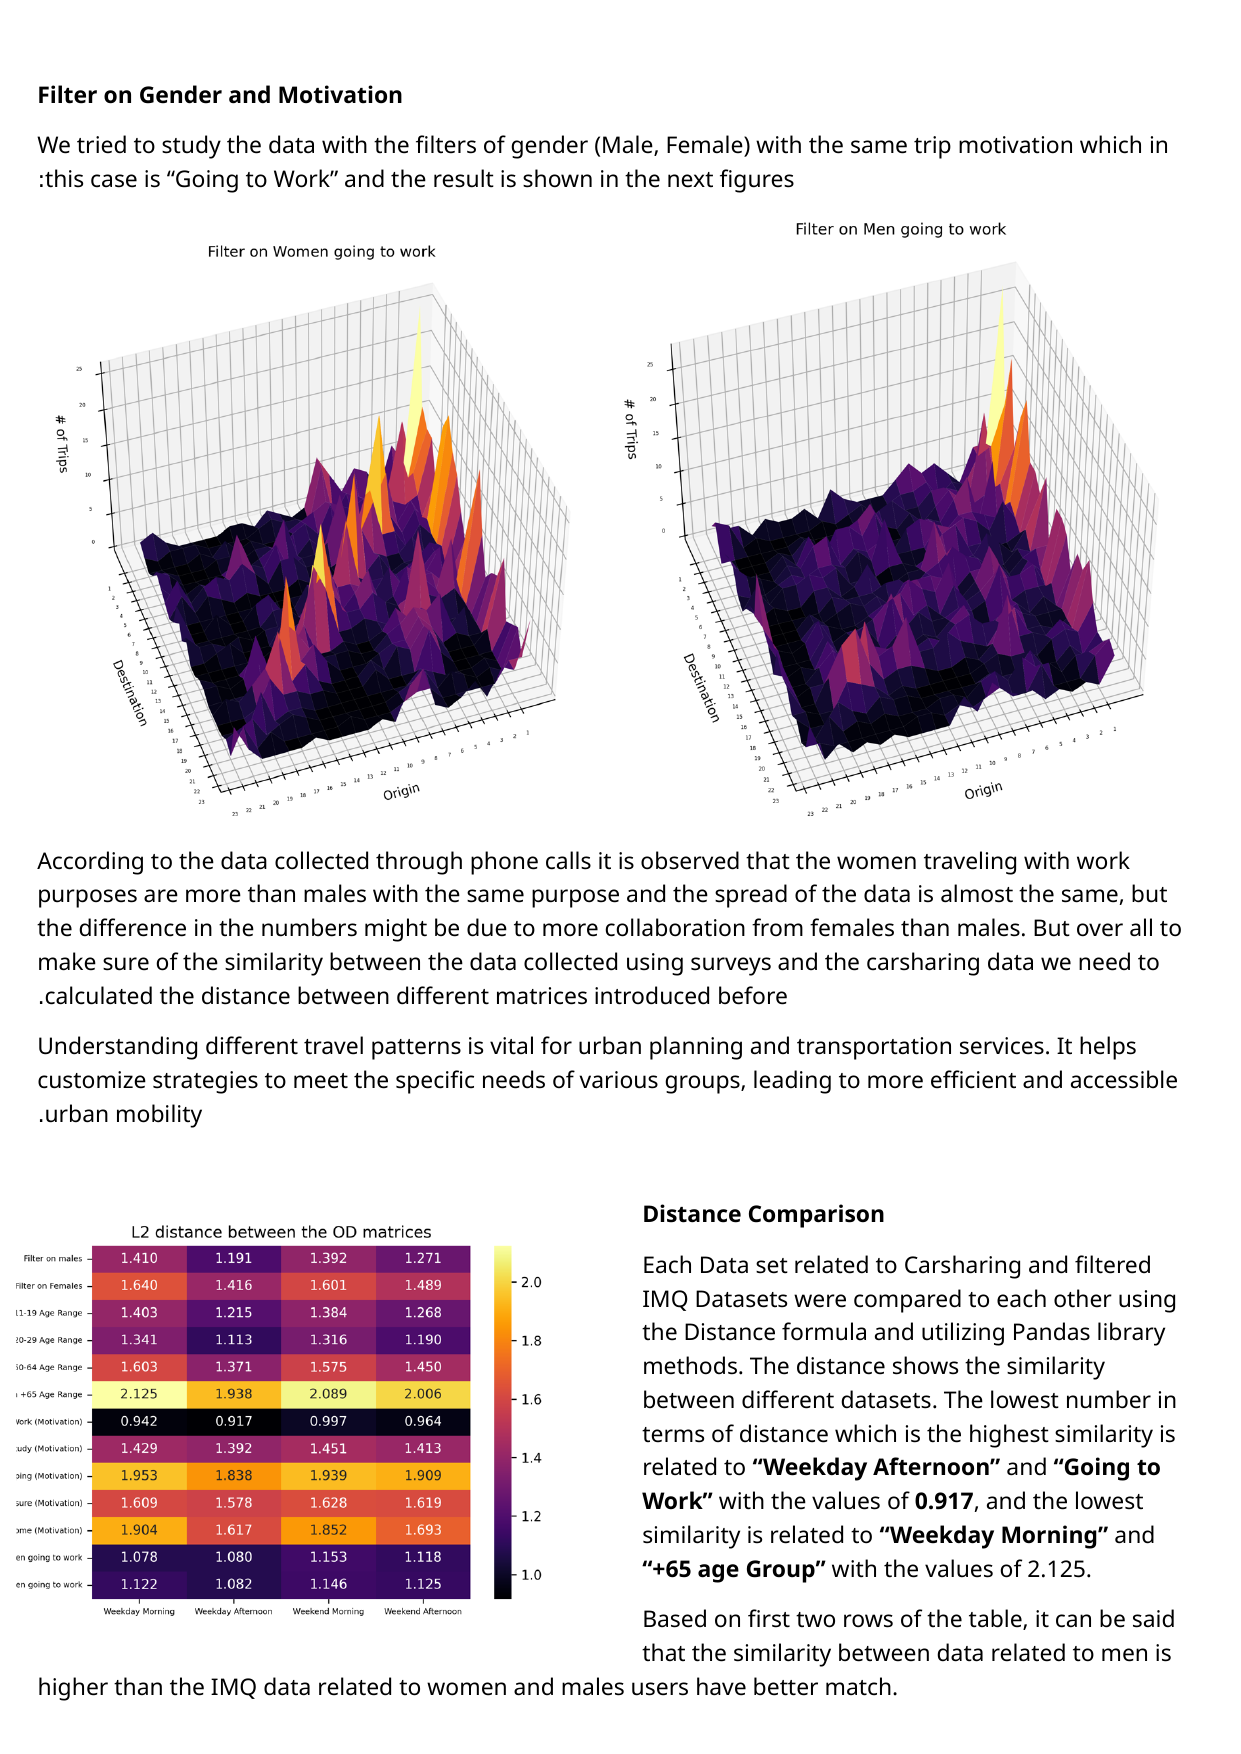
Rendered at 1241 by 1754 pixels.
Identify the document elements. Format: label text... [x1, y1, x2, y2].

text Understanding different travel patterns is vital for urban planning and transportation services. It helps customize strategies to meet the specific needs of various groups, leading to more efficient and accessible urban mobility. [37, 1030, 1200, 1129]
text According to the data collected through phone calls it is observed that the women traveling with work purposes are more than males with the same purpose and the spread of the data is almost the same, but the difference in the numbers might be due to more collaboration from females than males. But over all to make sure of the similarity between the data collected using surveys and the carsharing data we need to calculated the distance between different matrices introduced before. [37, 845, 1200, 1011]
text We tried to study the data with the filters of gender (Male, Female) with the same trip motivation which in this case is “Going to Work” and the result is shown in the next figures: [37, 129, 1200, 194]
picture [37, 213, 1196, 826]
text Each Data set related to Carsharing and filtered IMQ Datasets were compared to each other using the Distance formula and utilizing Pandas library methods. The distance shows the similarity between different datasets. The lowest number in terms of distance which is the highest similarity is related to “Weekday Afternoon” and “Going to Work” with the values of 0.917, and the lowest similarity is related to “Weekday Morning” and “+65 age Group” with the values of 2.125. [624, 1249, 1200, 1584]
text Based on first two rows of the table, it can be said that the similarity between data related to men is higher than the IMQ data related to women and males users have better match. [37, 1603, 1200, 1702]
text Filter on Gender and Motivation [37, 78, 1200, 110]
picture [15, 1190, 624, 1647]
text Distance Comparison [624, 1198, 1200, 1230]
